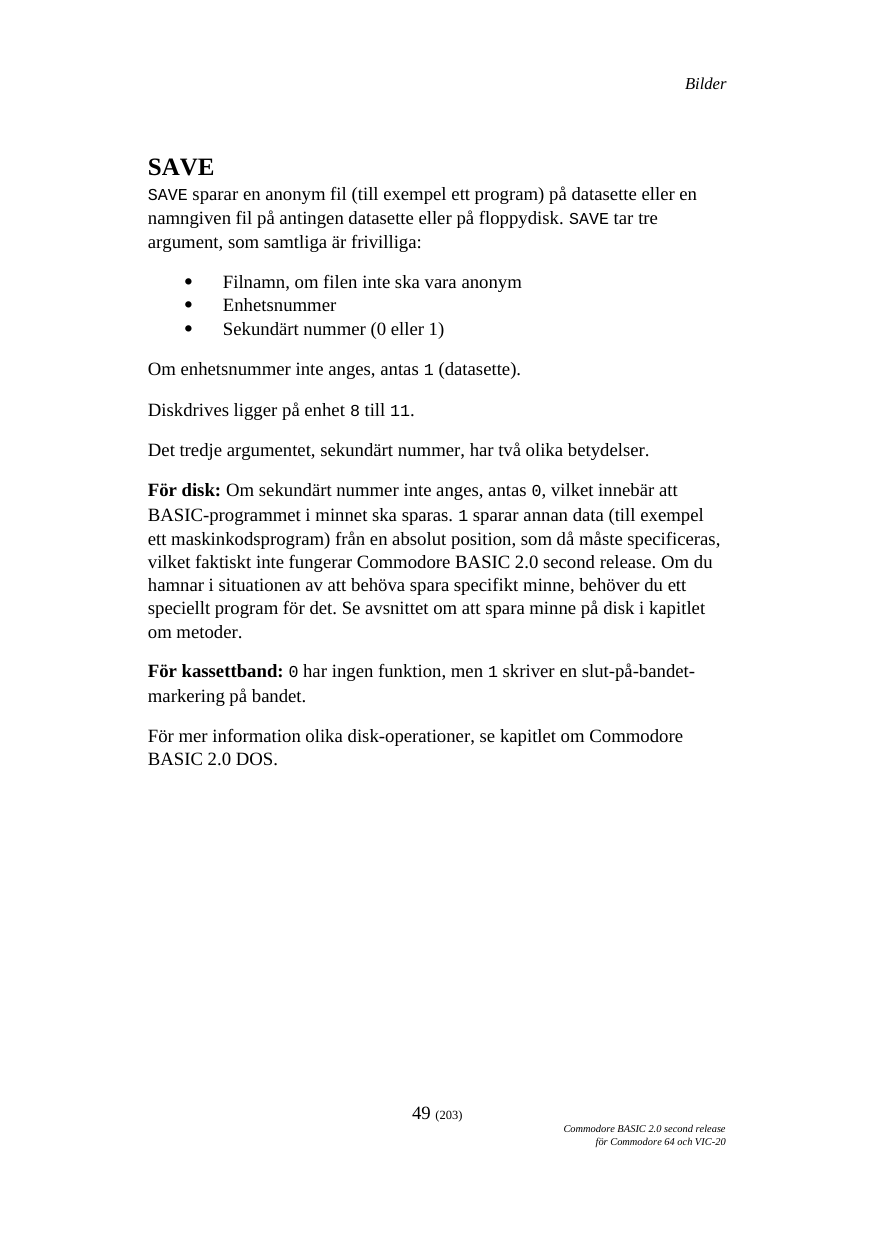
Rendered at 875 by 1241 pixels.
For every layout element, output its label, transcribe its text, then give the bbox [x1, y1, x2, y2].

text För mer information olika disk-operationer, se kapitlet om Commodore BASIC 2.0 DOS. [148, 724, 726, 769]
text Om enhetsnummer inte anges, antas 1 (datasette). [148, 357, 726, 380]
text För disk: Om sekundärt nummer inte anges, antas 0, vilket innebär att BASIC-programmet i minnet ska sparas. 1 sparar annan data (till exempel ett maskinkodsprogram) från en absolut position, som då måste specificeras, vilket faktiskt inte fungerar Commodore BASIC 2.0 second release. Om du hamnar i situationen av att behöva spara specifikt minne, behöver du ett speciellt program för det. Se avsnittet om att spara minne på disk i kapitlet om metoder. [148, 479, 726, 642]
text För kassettband: 0 har ingen funktion, men 1 skriver en slut-på-bandet-markering på bandet. [148, 660, 726, 706]
text SAVE sparar en anonym fil (till exempel ett program) på datasette eller en namngiven fil på antingen datasette eller på floppydisk. SAVE tar tre argument, som samtliga är frivilliga: [148, 183, 726, 253]
list Filnamn, om filen inte ska vara anonym [185, 271, 726, 293]
text Diskdrives ligger på enhet 8 till 11. [148, 398, 726, 421]
list Sekundärt nummer (0 eller 1) [185, 318, 726, 339]
list Enhetsnummer [185, 294, 726, 316]
subtitle SAVE [148, 152, 726, 181]
text Det tredje argumentet, sekundärt nummer, har två olika betydelser. [148, 439, 726, 461]
